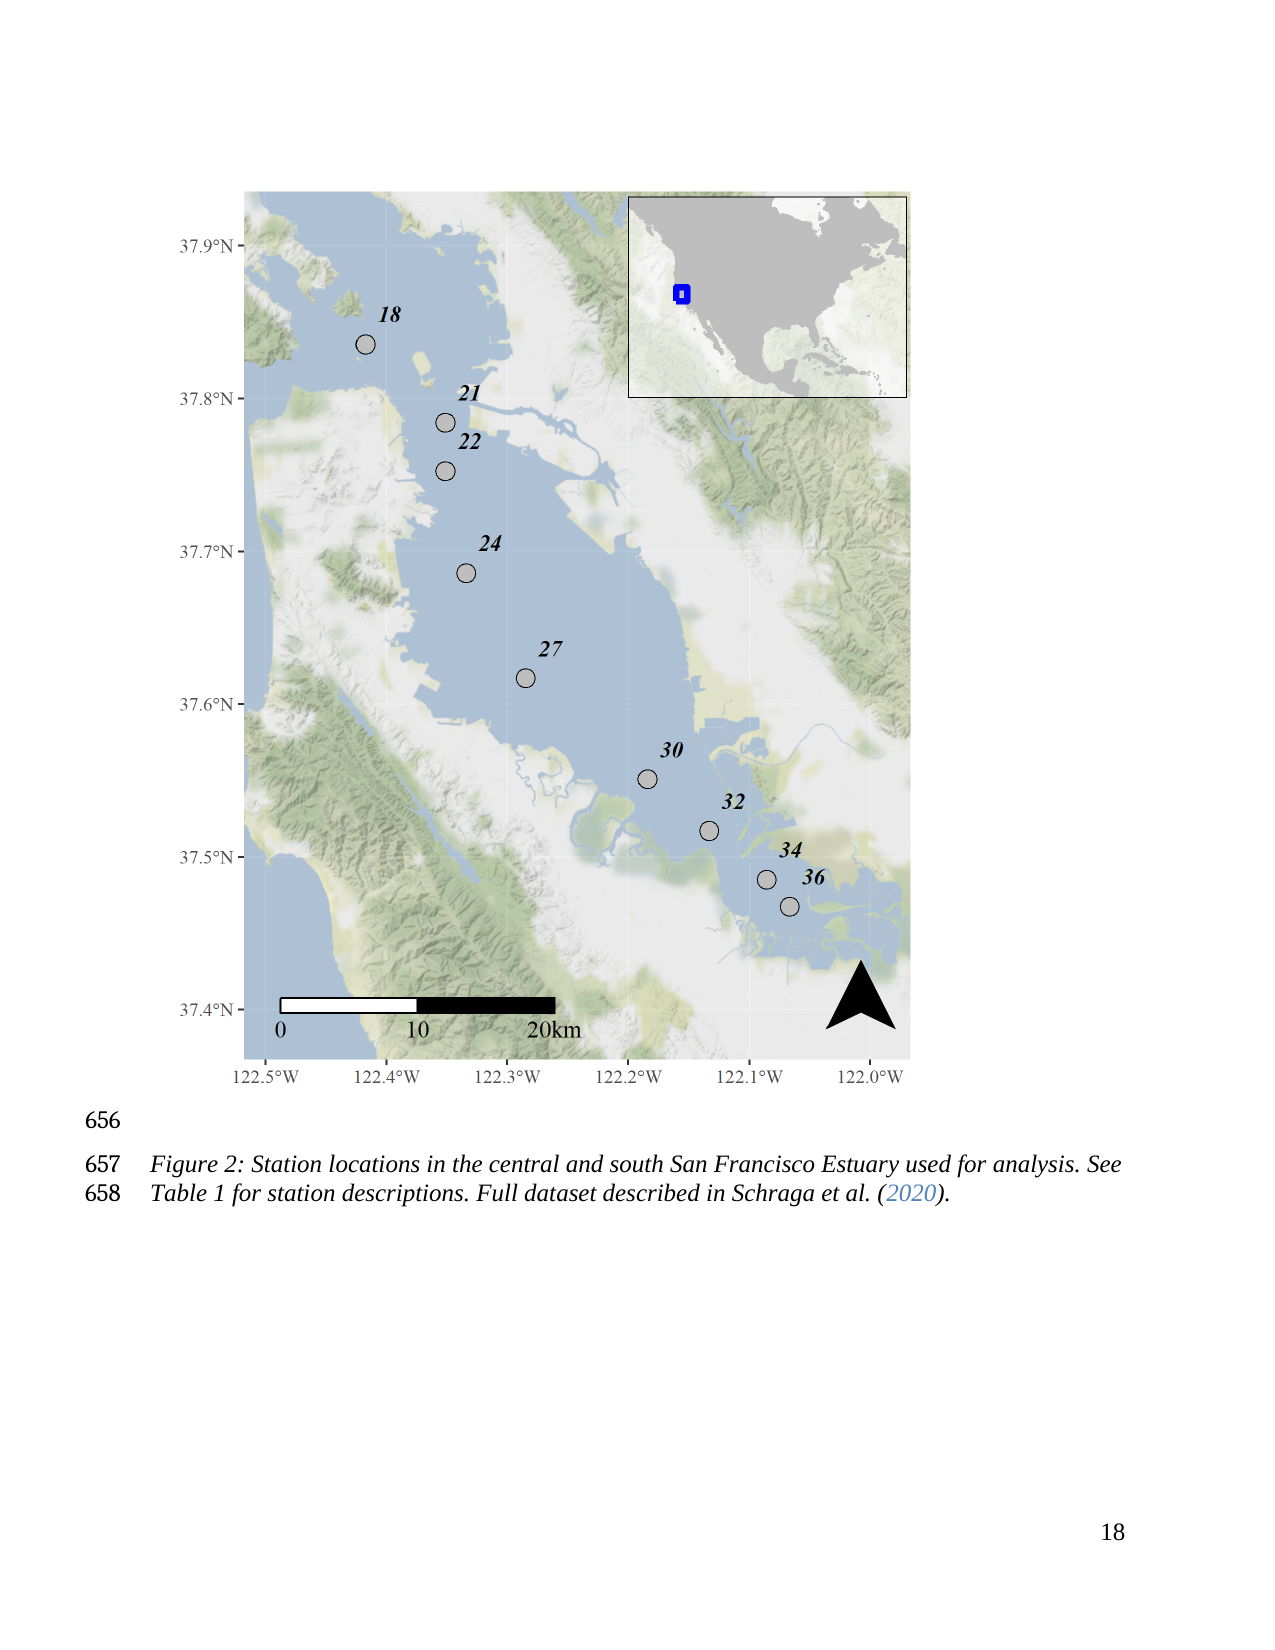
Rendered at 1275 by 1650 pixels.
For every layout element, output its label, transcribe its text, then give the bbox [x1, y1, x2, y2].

picture [168, 150, 922, 1129]
text Figure 2: Station locations in the central and south San Francisco Estuary used for analysis. See Table 1 for station descriptions. Full dataset described in Schraga et al. (2020). [150, 1149, 1125, 1207]
